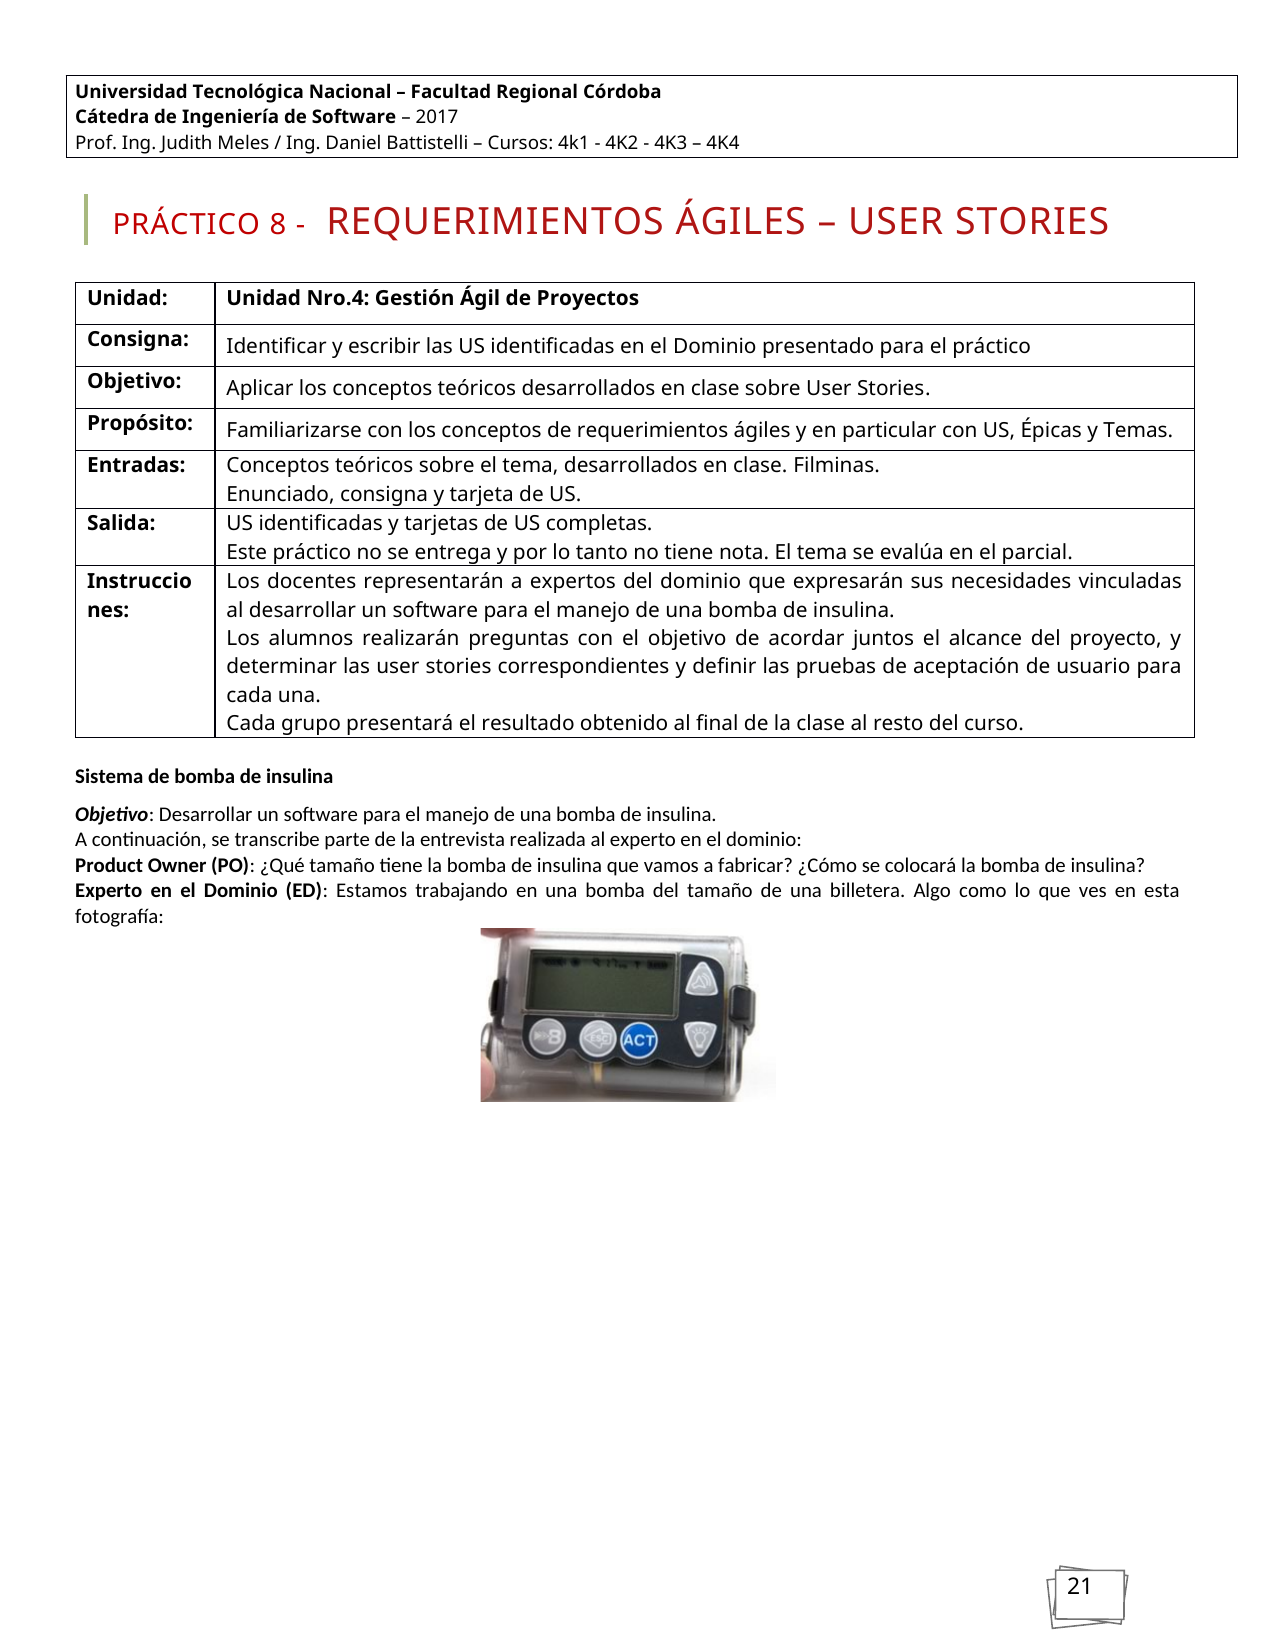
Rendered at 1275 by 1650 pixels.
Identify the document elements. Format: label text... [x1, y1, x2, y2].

table_cell Consigna: [76, 325, 214, 366]
table_cell Objetivo: [76, 367, 214, 407]
table_cell US identificadas y tarjetas de US completas. Este práctico no se entrega y por lo tanto no tiene nota. El tema se evalúa en el parcial. [216, 509, 1194, 565]
table_header Unidad: [76, 283, 214, 323]
table_cell Conceptos teóricos sobre el tema, desarrollados en clase. Filminas. Enunciado, consigna y tarjeta de US. [216, 451, 1194, 507]
table_cell Instrucciones: [76, 566, 214, 737]
subtitle REQUERIMIENTOS ÁGILES – USER STORIES [88, 194, 1181, 245]
table_cell Entradas: [76, 451, 214, 507]
table_header Unidad Nro.4: Gestión Ágil de Proyectos [216, 283, 1194, 323]
list Objetivo: Desarrollar un software para el manejo de una bomba de insulina. [75, 801, 1181, 827]
list A continuación, se transcribe parte de la entrevista realizada al experto en el dominio: [75, 827, 1181, 852]
table_cell Propósito: [76, 409, 214, 449]
table_cell Aplicar los conceptos teóricos desarrollados en clase sobre User Stories. [216, 367, 1194, 407]
text Sistema de bomba de insulina [75, 763, 1181, 788]
table_cell Familiarizarse con los conceptos de requerimientos ágiles y en particular con US, Épicas y Temas. [216, 409, 1194, 449]
list Product Owner (PO): ¿Qué tamaño tiene la bomba de insulina que vamos a fabricar? ¿Cómo se colocará la bomba de insulina? [75, 852, 1181, 877]
table_cell Los docentes representarán a expertos del dominio que expresarán sus necesidades vinculadas al desarrollar un software para el manejo de una bomba de insulina. Los alumnos realizarán preguntas con el objetivo de acordar juntos el alcance del proyecto, y determinar las user stories correspondientes y definir las pruebas de aceptación de usuario para cada una. Cada grupo presentará el resultado obtenido al final de la clase al resto del curso. [216, 566, 1194, 737]
picture [480, 928, 776, 1102]
list Experto en el Dominio (ED): Estamos trabajando en una bomba del tamaño de una billetera. Algo como lo que ves en esta fotografía: [75, 877, 1181, 928]
table_cell Salida: [76, 509, 214, 565]
table_cell Identificar y escribir las US identificadas en el Dominio presentado para el práctico [216, 325, 1194, 366]
